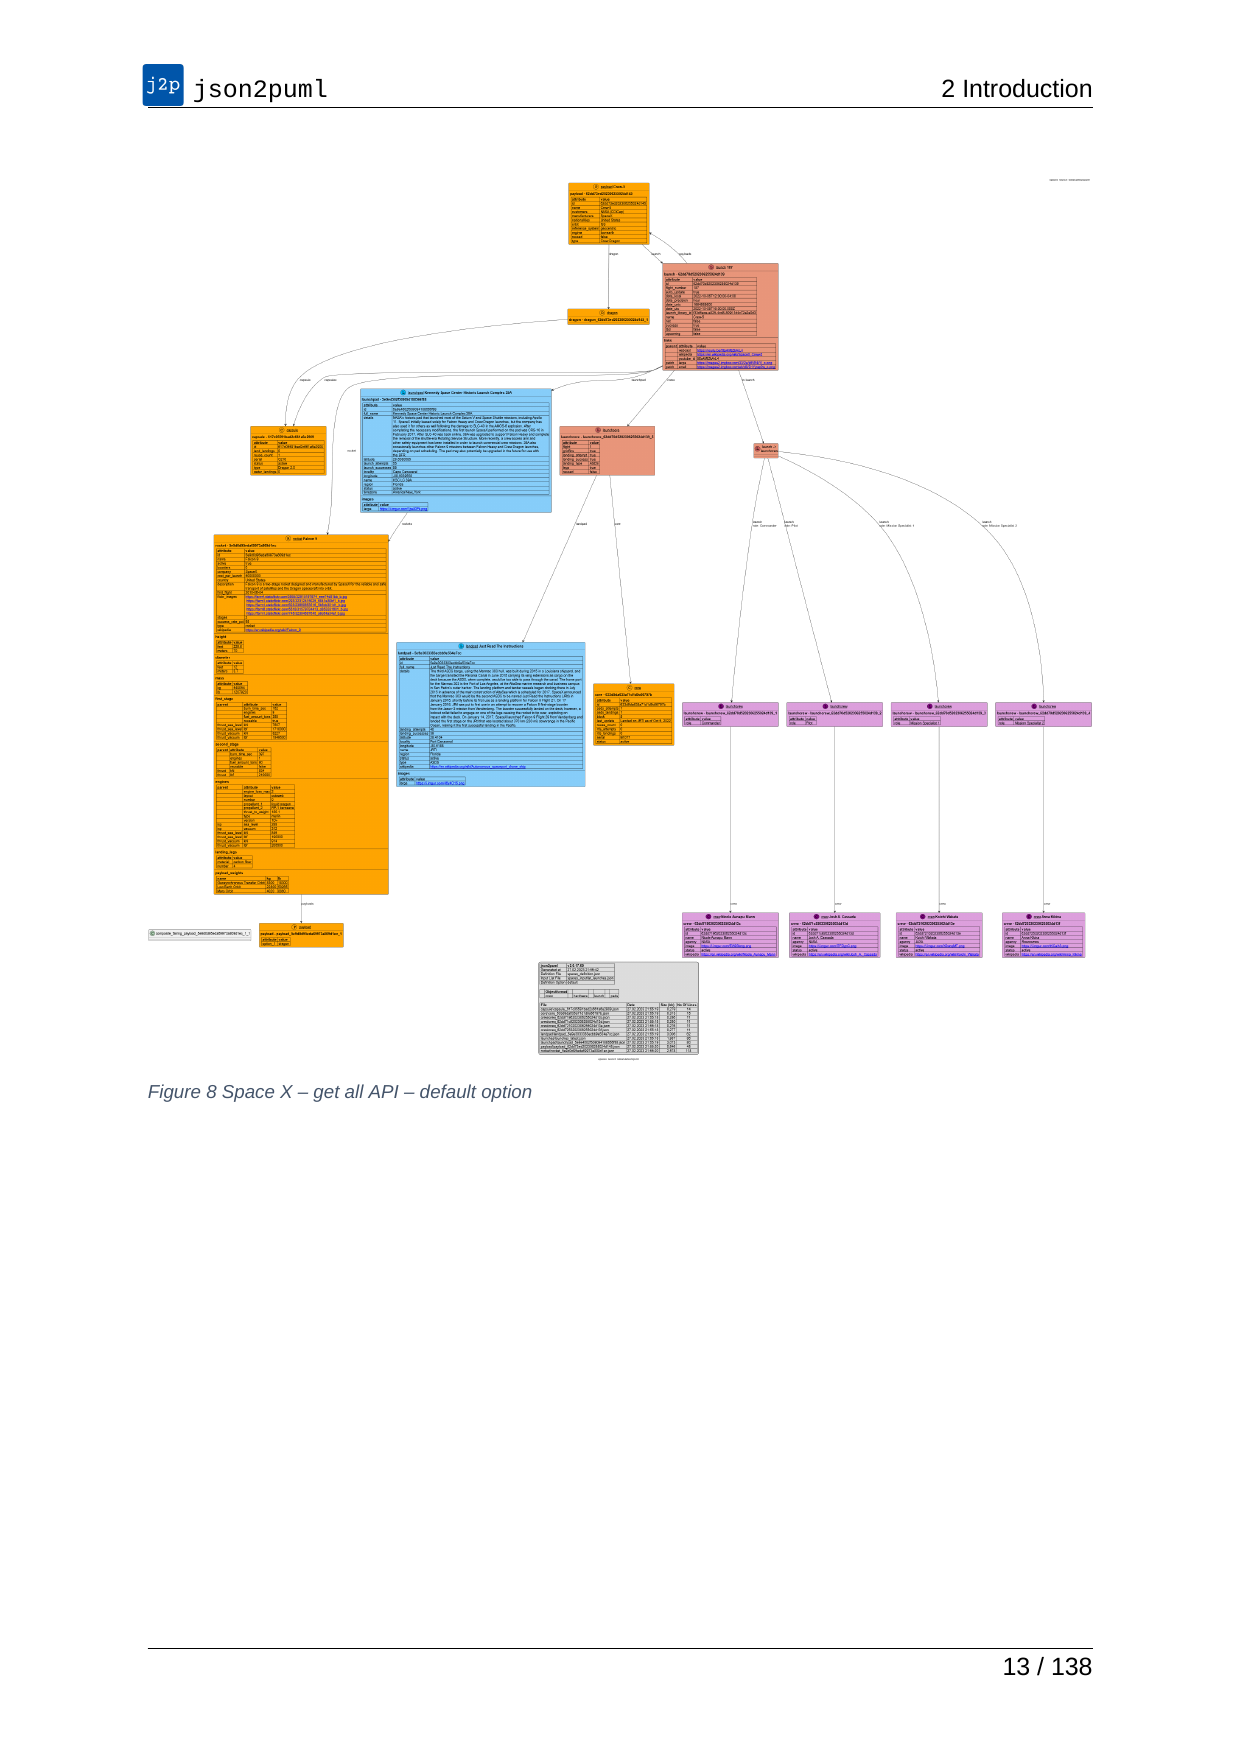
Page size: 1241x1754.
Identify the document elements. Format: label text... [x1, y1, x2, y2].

picture [147, 178, 1093, 1062]
text Figure 8 Space X – get all API – default option [148, 1081, 1093, 1102]
picture [142, 64, 184, 106]
